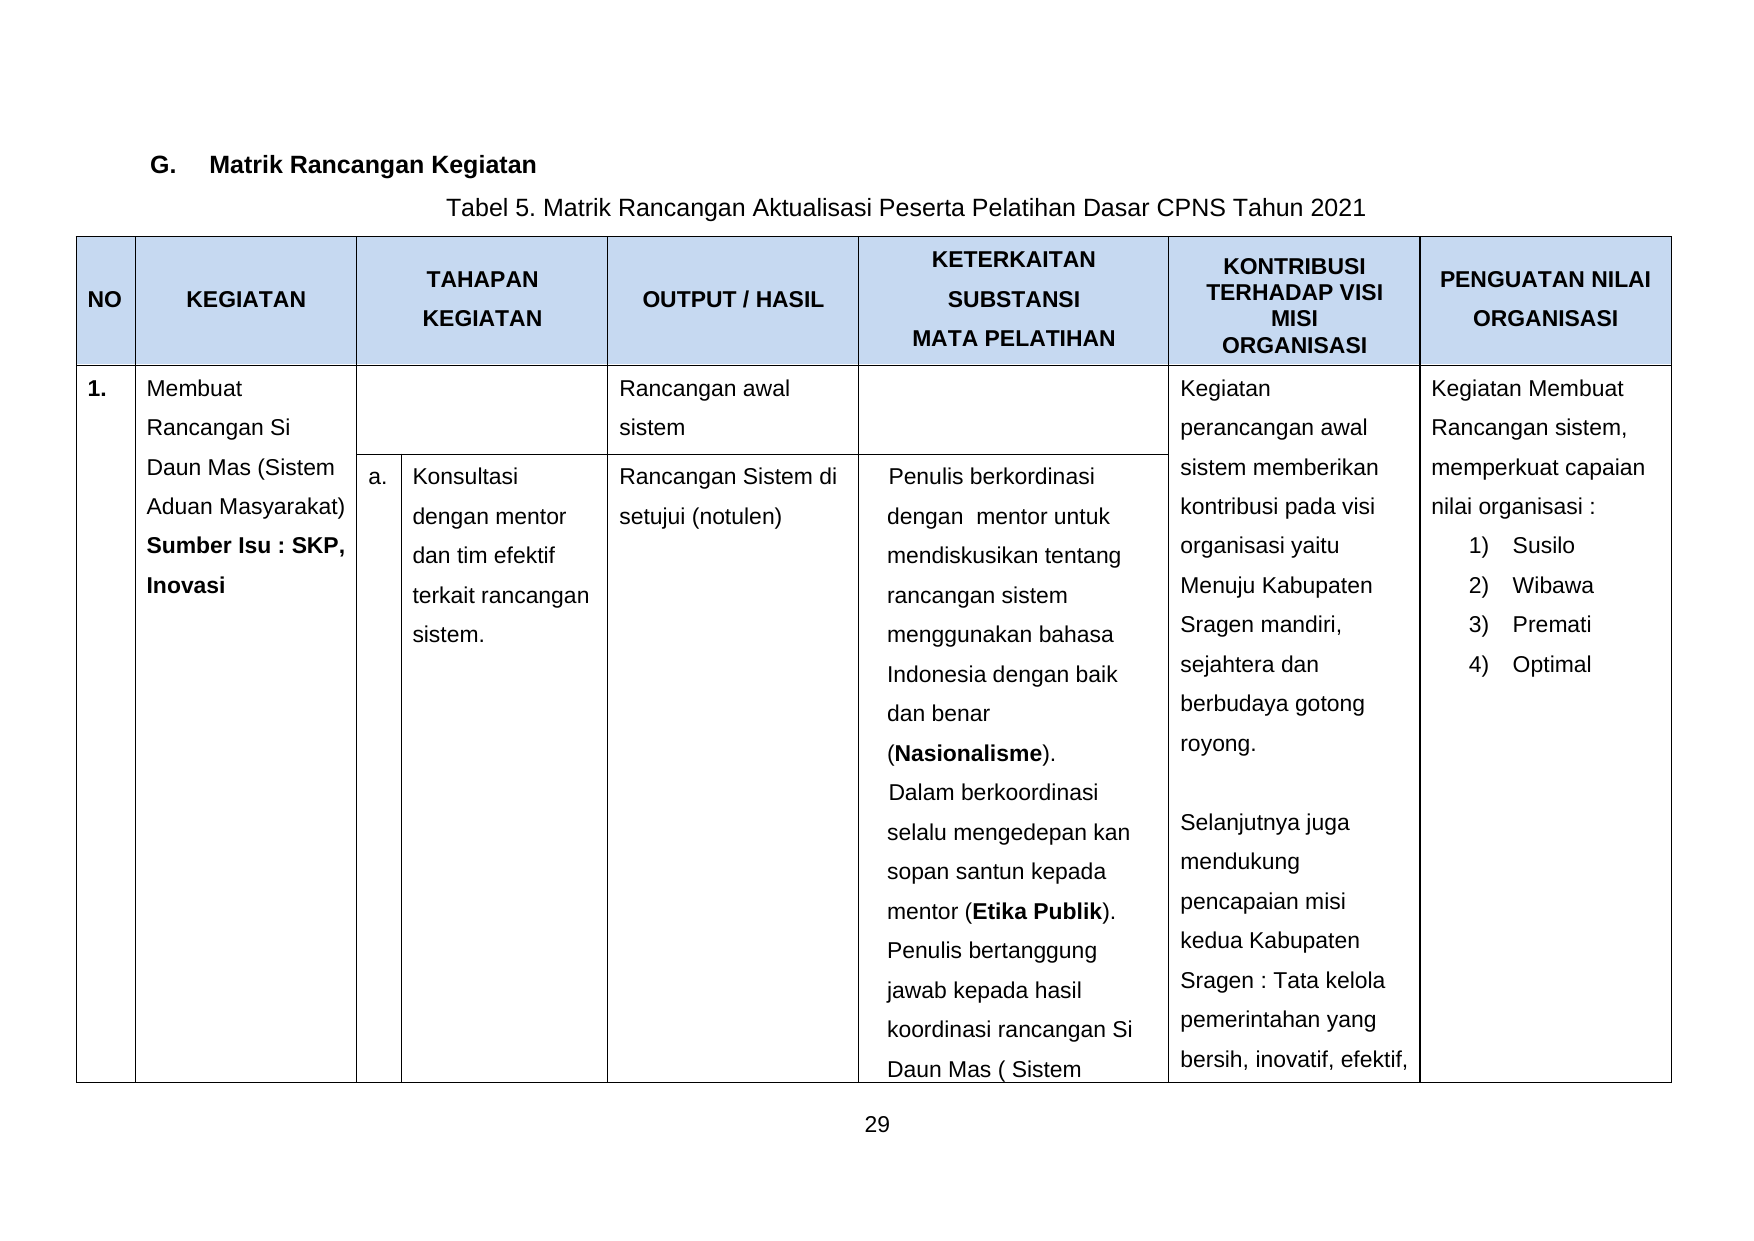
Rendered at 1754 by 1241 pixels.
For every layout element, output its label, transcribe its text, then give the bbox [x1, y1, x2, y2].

table_header KETERKAITAN SUBSTANSI MATA PELATIHAN [859, 237, 1168, 364]
table_cell 1. [77, 366, 135, 1082]
list Matrik Rancangan Kegiatan [150, 150, 1604, 179]
table_cell Rancangan awal sistem [608, 366, 858, 453]
table_header KONTRIBUSI TERHADAP VISI MISI ORGANISASI [1169, 237, 1419, 364]
table_cell Kegiatan Membuat Rancangan sistem, memperkuat capaian nilai organisasi : Susilo Wibawa Premati Optimal [1421, 366, 1671, 1082]
table_header KEGIATAN [136, 237, 356, 364]
table_header PENGUATAN NILAI ORGANISASI [1421, 237, 1671, 364]
table_header TAHAPAN KEGIATAN [357, 237, 607, 364]
table_header OUTPUT / HASIL [608, 237, 858, 364]
table_cell a. [357, 455, 401, 1082]
table_cell Membuat Rancangan Si Daun Mas (Sistem Aduan Masyarakat) Sumber Isu : SKP, Inovasi [136, 366, 356, 1082]
table_cell Kegiatan perancangan awal sistem memberikan kontribusi pada visi organisasi yaitu Menuju Kabupaten Sragen mandiri, sejahtera dan berbudaya gotong royong. Selanjutnya juga mendukung pencapaian misi kedua Kabupaten Sragen : Tata kelola pemerintahan yang bersih, inovatif, efektif, terpercaya dan bersinergi [1169, 366, 1419, 1082]
table_cell Rancangan Sistem di setujui (notulen) [608, 455, 858, 1082]
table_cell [859, 455, 1168, 1082]
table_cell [402, 455, 607, 1082]
table_cell [859, 366, 1168, 453]
list Tabel 5. Matrik Rancangan Aktualisasi Peserta Pelatihan Dasar CPNS Tahun 2021 [209, 193, 1604, 222]
table_header NO [77, 237, 135, 364]
table_cell [357, 366, 607, 453]
